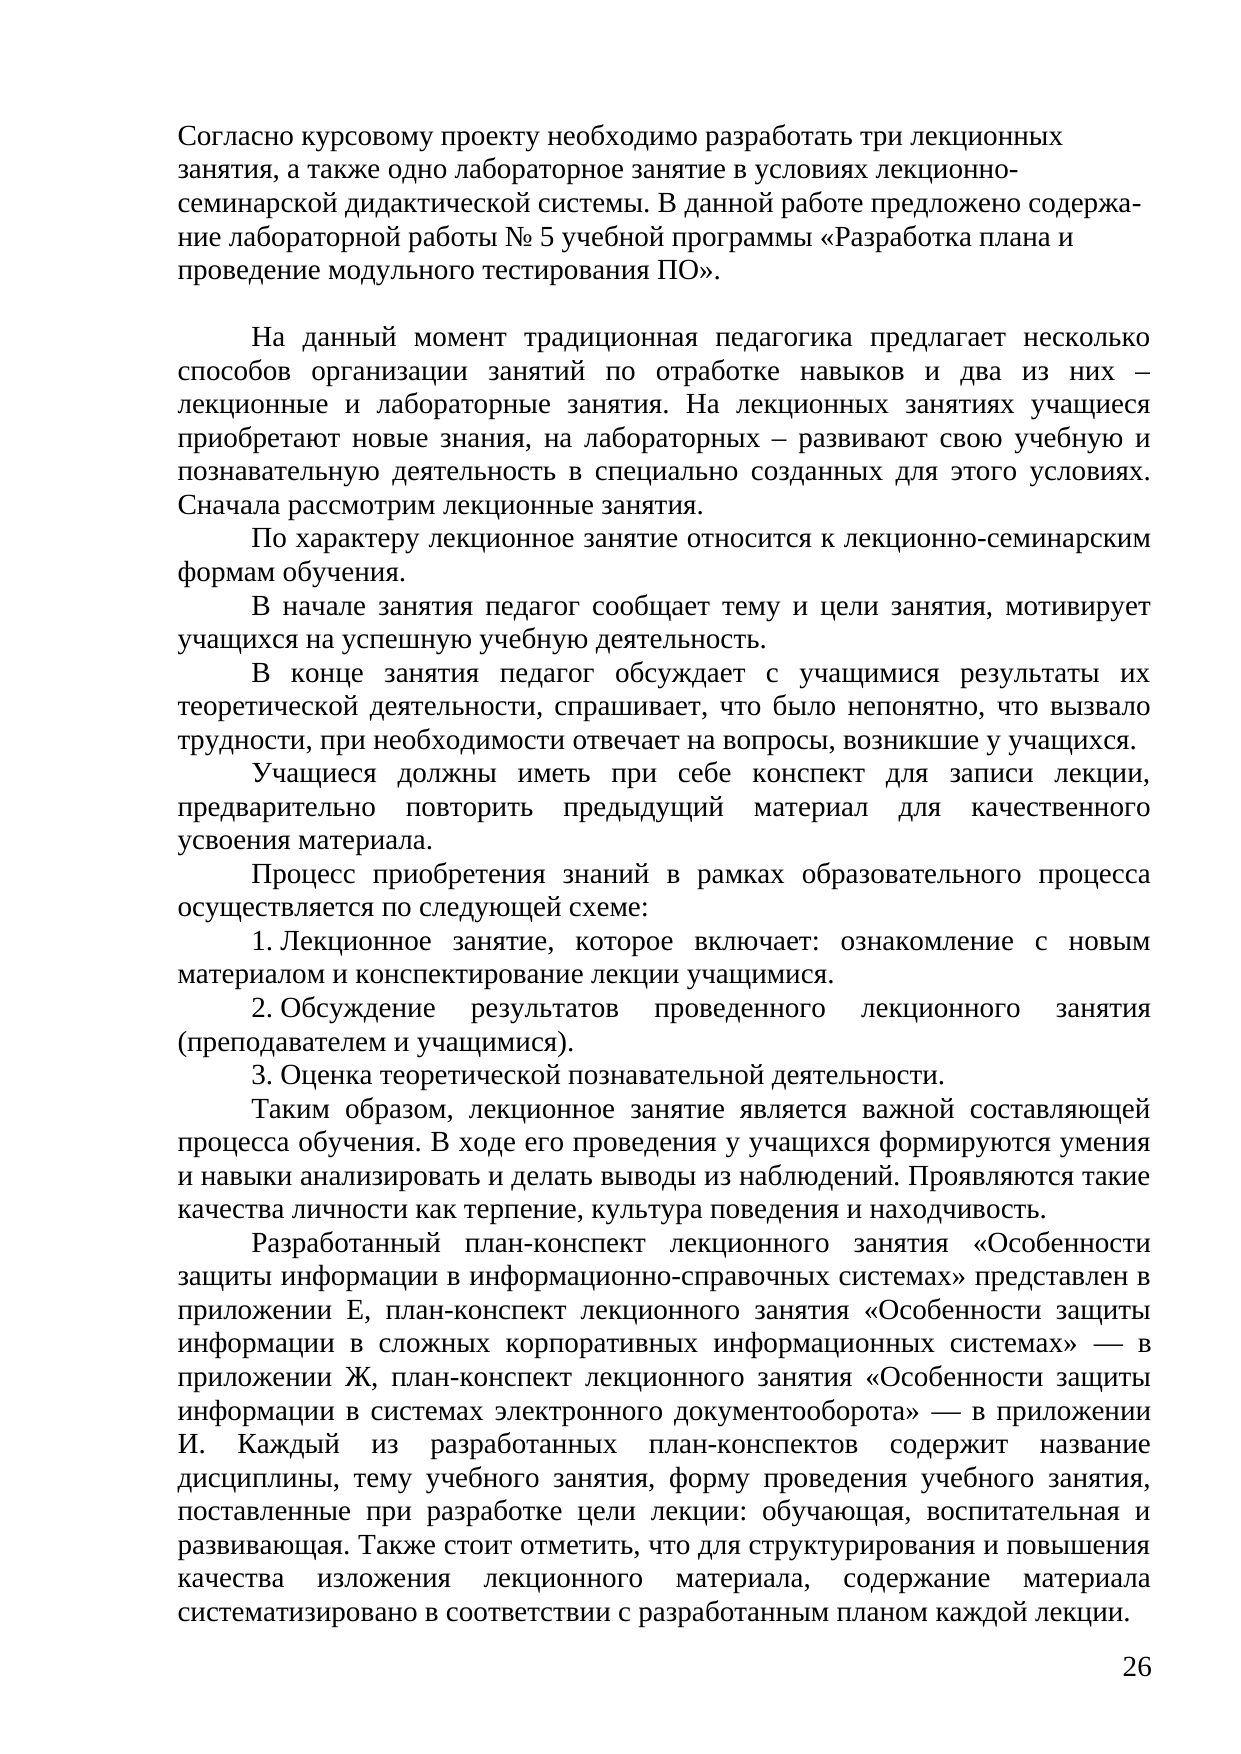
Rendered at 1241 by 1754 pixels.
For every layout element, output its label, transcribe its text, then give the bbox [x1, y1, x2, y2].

list Лекционное занятие, которое включает: ознакомление с новым материалом и конспектирование лекции учащимися. [177, 923, 1151, 990]
text В начале занятия педагог сообщает тему и цели занятия, мотивирует учащихся на успешную учебную деятельность. [177, 588, 1151, 655]
text В конце занятия педагог обсуждает с учащимися результаты их теоретической деятельности, спрашивает, что было непонятно, что вызвало трудности, при необходимости отвечает на вопросы, возникшие у учащихся. [177, 655, 1151, 755]
list Обсуждение результатов проведенного лекционного занятия (преподавателем и учащимися). [177, 990, 1151, 1057]
text Учащиеся должны иметь при себе конспект для записи лекции, предварительно повторить предыдущий материал для качественного усвоения материала. [177, 755, 1151, 856]
text На данный момент традиционная педагогика предлагает несколько способов организации занятий по отработке навыков и два из них – лекционные и лабораторные занятия. На лекционных занятиях учащиеся приобретают новые знания, на лабораторных – развивают свою учебную и познавательную деятельность в специально созданных для этого условиях. Сначала рассмотрим лекционные занятия. [177, 319, 1151, 521]
list Оценка теоретической познавательной деятельности. [177, 1057, 1151, 1091]
text По характеру лекционное занятие относится к лекционно-семинарским формам обучения. [177, 521, 1151, 588]
text Разработанный план-конспект лекционного занятия «Особенности защиты информации в информационно-справочных системах» представлен в приложении Е, план-конспект лекционного занятия «Особенности защиты информации в сложных корпоративных информационных системах» — в приложении Ж, план-конспект лекционного занятия «Особенности защиты информации в системах электронного документооборота» — в приложении И. Каждый из разработанных план-конспектов содержит название дисциплины, тему учебного занятия, форму проведения учебного занятия, поставленные при разработке цели лекции: обучающая, воспитательная и развивающая. Также стоит отметить, что для структурирования и повышения качества изложения лекционного материала, содержание материала систематизировано в соответствии с разработанным планом каждой лекции. [177, 1225, 1151, 1627]
text Процесс приобретения знаний в рамках образовательного процесса осуществляется по следующей схеме: [177, 856, 1151, 923]
text Согласно курсовому проекту необходимо разработать три лекционных занятия, а также одно лабораторное занятие в условиях лекционно-семинарской дидактической системы. В данной работе предложено содержание лабораторной работы № 5 учебной программы «Разработка плана и проведение модульного тестирования ПО». [177, 118, 1151, 286]
text Таким образом, лекционное занятие является важной составляющей процесса обучения. В ходе его проведения у учащихся формируются умения и навыки анализировать и делать выводы из наблюдений. Проявляются такие качества личности как терпение, культура поведения и находчивость. [177, 1091, 1151, 1225]
